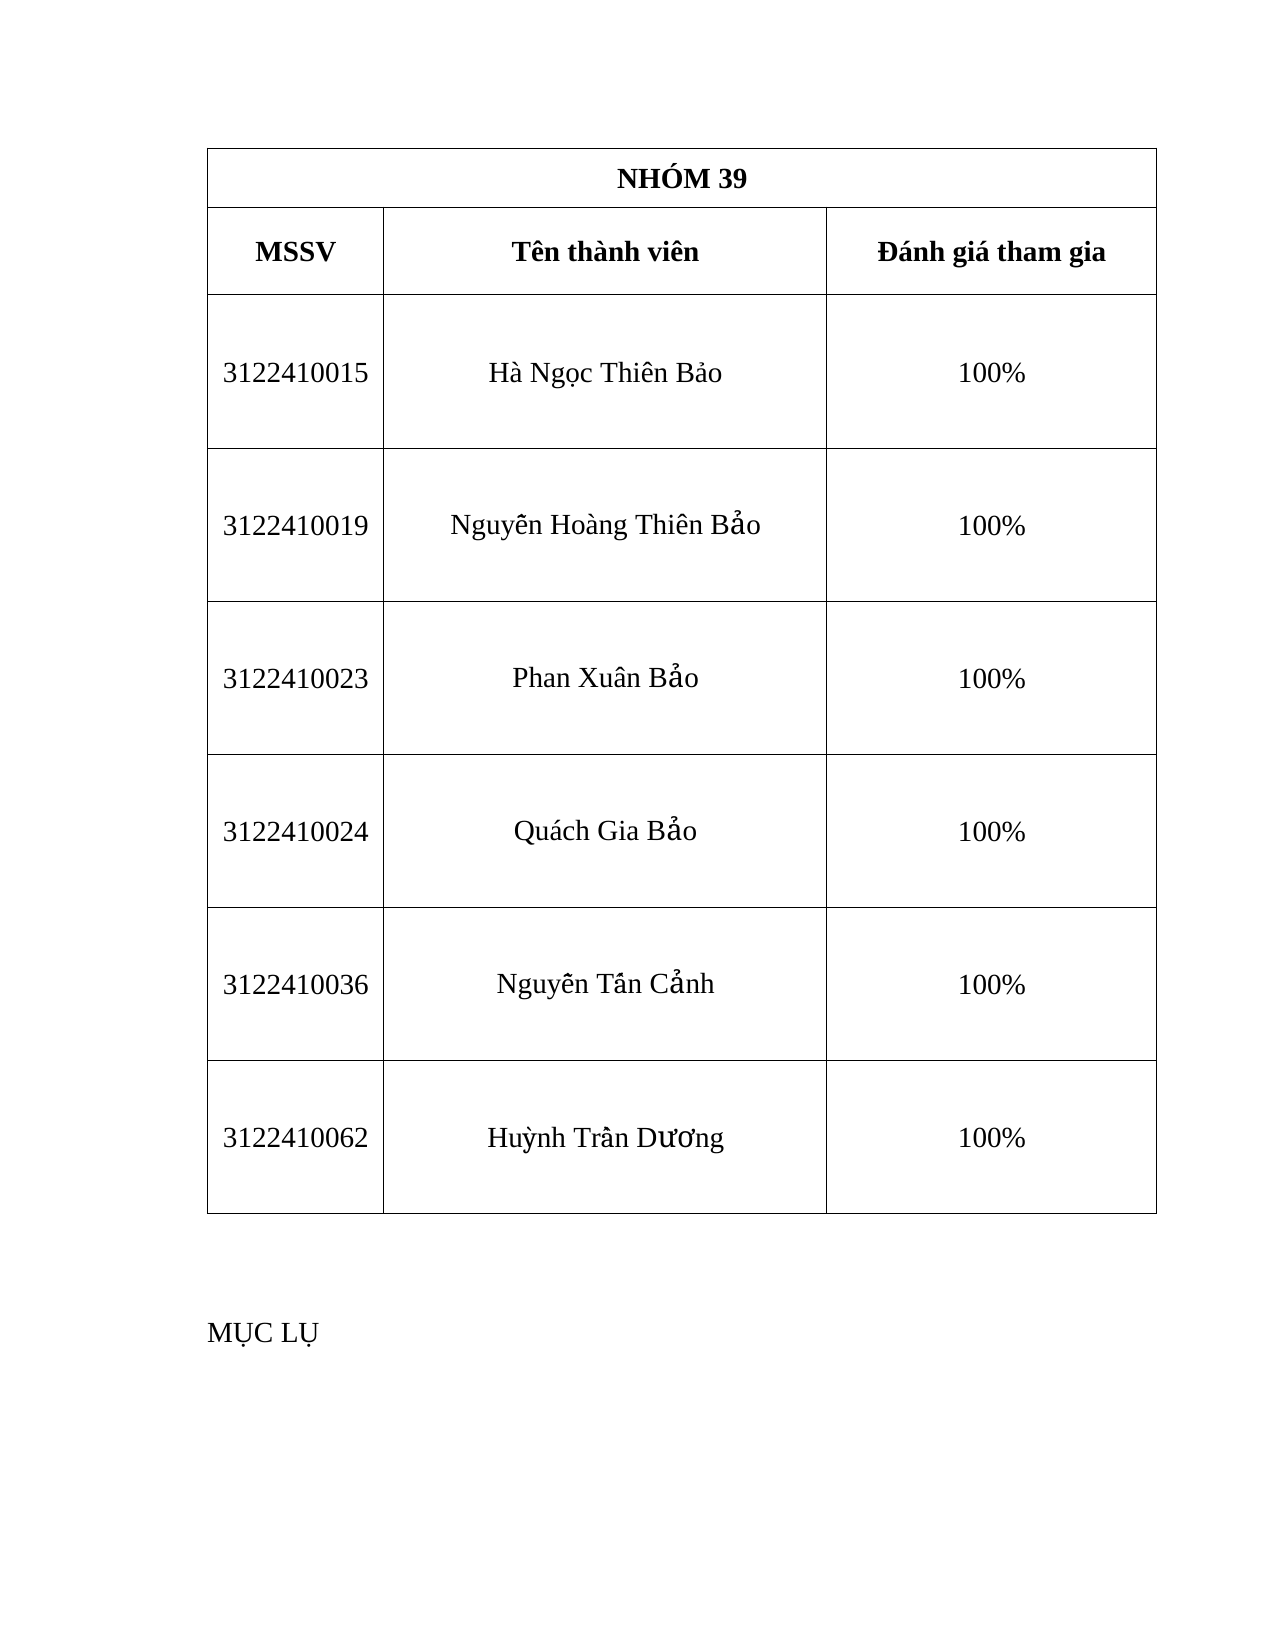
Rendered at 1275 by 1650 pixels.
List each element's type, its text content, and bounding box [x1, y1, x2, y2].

table_cell 3122410036 [208, 908, 383, 1060]
table_cell Huỳnh Trần Dương [384, 1061, 826, 1213]
table_cell 3122410019 [208, 449, 383, 601]
table_cell 100% [827, 908, 1156, 1060]
table_cell Quách Gia Bảo [384, 755, 826, 907]
table_header NHÓM 39 [208, 149, 1156, 207]
table_cell Nguyễn Tấn Cảnh [384, 908, 826, 1060]
table_cell 100% [827, 755, 1156, 907]
table_cell 3122410062 [208, 1061, 383, 1213]
table_cell 3122410024 [208, 755, 383, 907]
table_cell 3122410023 [208, 602, 383, 754]
table_cell Nguyễn Hoàng Thiên Bảo [384, 449, 826, 601]
table_cell 100% [827, 1061, 1156, 1213]
table_cell 100% [827, 602, 1156, 754]
table_cell Tên thành viên [384, 208, 826, 294]
table_cell MSSV [208, 208, 383, 294]
table_cell 100% [827, 449, 1156, 601]
table_cell 100% [827, 295, 1156, 447]
table_cell Đánh giá tham gia [827, 208, 1156, 294]
table_cell Phan Xuân Bảo [384, 602, 826, 754]
table_cell Hà Ngọc Thiên Bảo [384, 295, 826, 447]
table_cell 3122410015 [208, 295, 383, 447]
